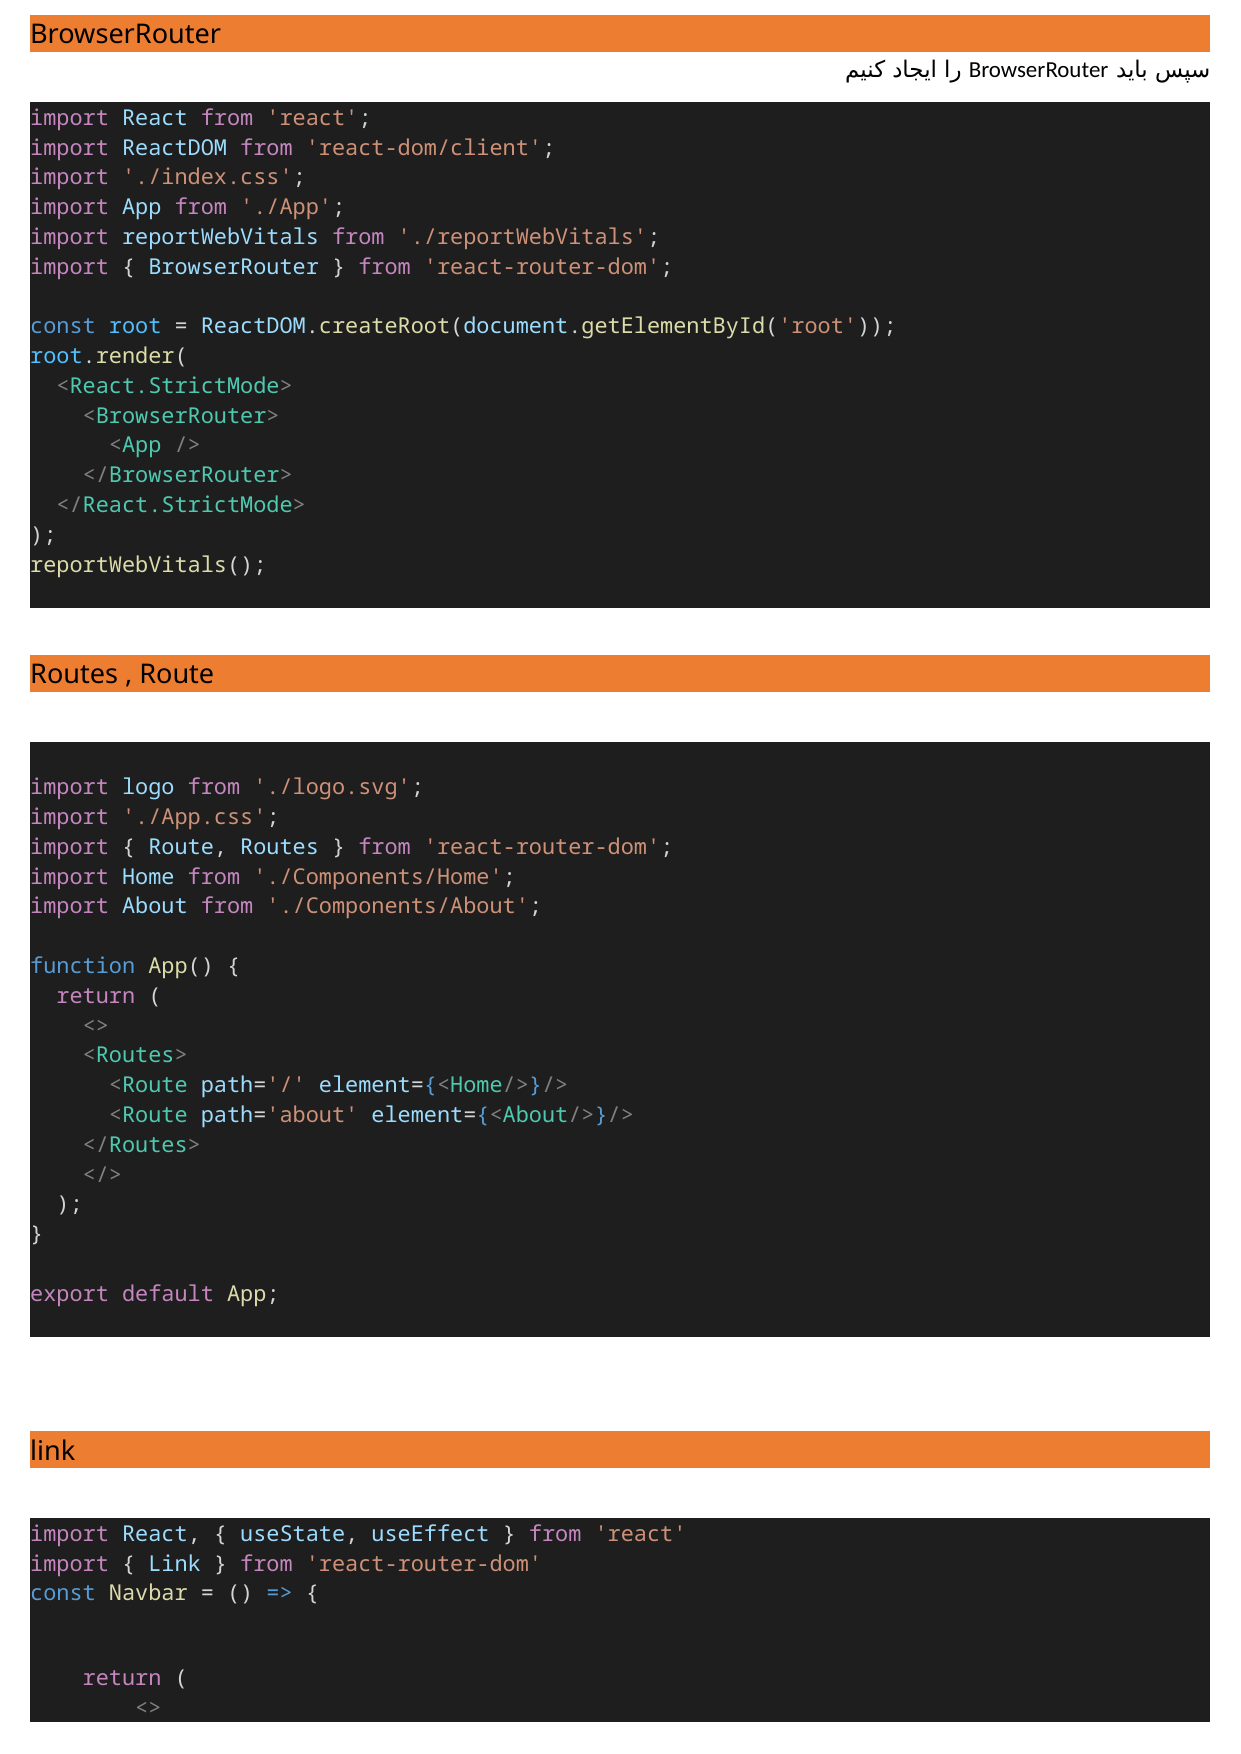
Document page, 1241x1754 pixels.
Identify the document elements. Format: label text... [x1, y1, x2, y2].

text import { Route, Routes } from 'react-router-dom'; [30, 831, 1210, 861]
text <> [30, 1692, 1210, 1722]
text const root = ReactDOM.createRoot(document.getElementById('root')); [30, 310, 1210, 340]
text سپس باید BrowserRouter را ایجاد کنیم [30, 55, 1210, 83]
text import React, { useState, useEffect } from 'react' [30, 1518, 1210, 1548]
text <App /> [30, 429, 1210, 459]
text import React from 'react'; [30, 102, 1210, 131]
text import reportWebVitals from './reportWebVitals'; [30, 221, 1210, 251]
text <Route path='about' element={<About/>}/> [30, 1099, 1210, 1129]
text </> [30, 1159, 1210, 1188]
text import './index.css'; [30, 161, 1210, 191]
text import { Link } from 'react-router-dom' [30, 1548, 1210, 1577]
text <Route path='/' element={<Home/>}/> [30, 1069, 1210, 1099]
text </BrowserRouter> [30, 459, 1210, 489]
text <> [30, 1010, 1210, 1039]
text const Navbar = () => { [30, 1577, 1210, 1607]
text import logo from './logo.svg'; [30, 771, 1210, 801]
text import ReactDOM from 'react-dom/client'; [30, 131, 1210, 161]
text return ( [30, 1662, 1210, 1692]
text <Routes> [30, 1039, 1210, 1069]
text root.render( [30, 340, 1210, 370]
subtitle Routes , Route [30, 655, 1210, 692]
text export default App; [30, 1278, 1210, 1308]
text <BrowserRouter> [30, 399, 1210, 429]
text import About from './Components/About'; [30, 891, 1210, 920]
text import Home from './Components/Home'; [30, 861, 1210, 891]
text ); [30, 1188, 1210, 1218]
text function App() { [30, 950, 1210, 980]
text import { BrowserRouter } from 'react-router-dom'; [30, 251, 1210, 280]
text } [30, 1218, 1210, 1248]
text <React.StrictMode> [30, 370, 1210, 399]
text </React.StrictMode> [30, 489, 1210, 519]
subtitle BrowserRouter [30, 15, 1210, 52]
text reportWebVitals(); [30, 548, 1210, 578]
subtitle link [30, 1431, 1210, 1468]
text </Routes> [30, 1129, 1210, 1159]
text return ( [30, 980, 1210, 1010]
text ); [30, 519, 1210, 548]
text import App from './App'; [30, 191, 1210, 221]
text import './App.css'; [30, 801, 1210, 831]
